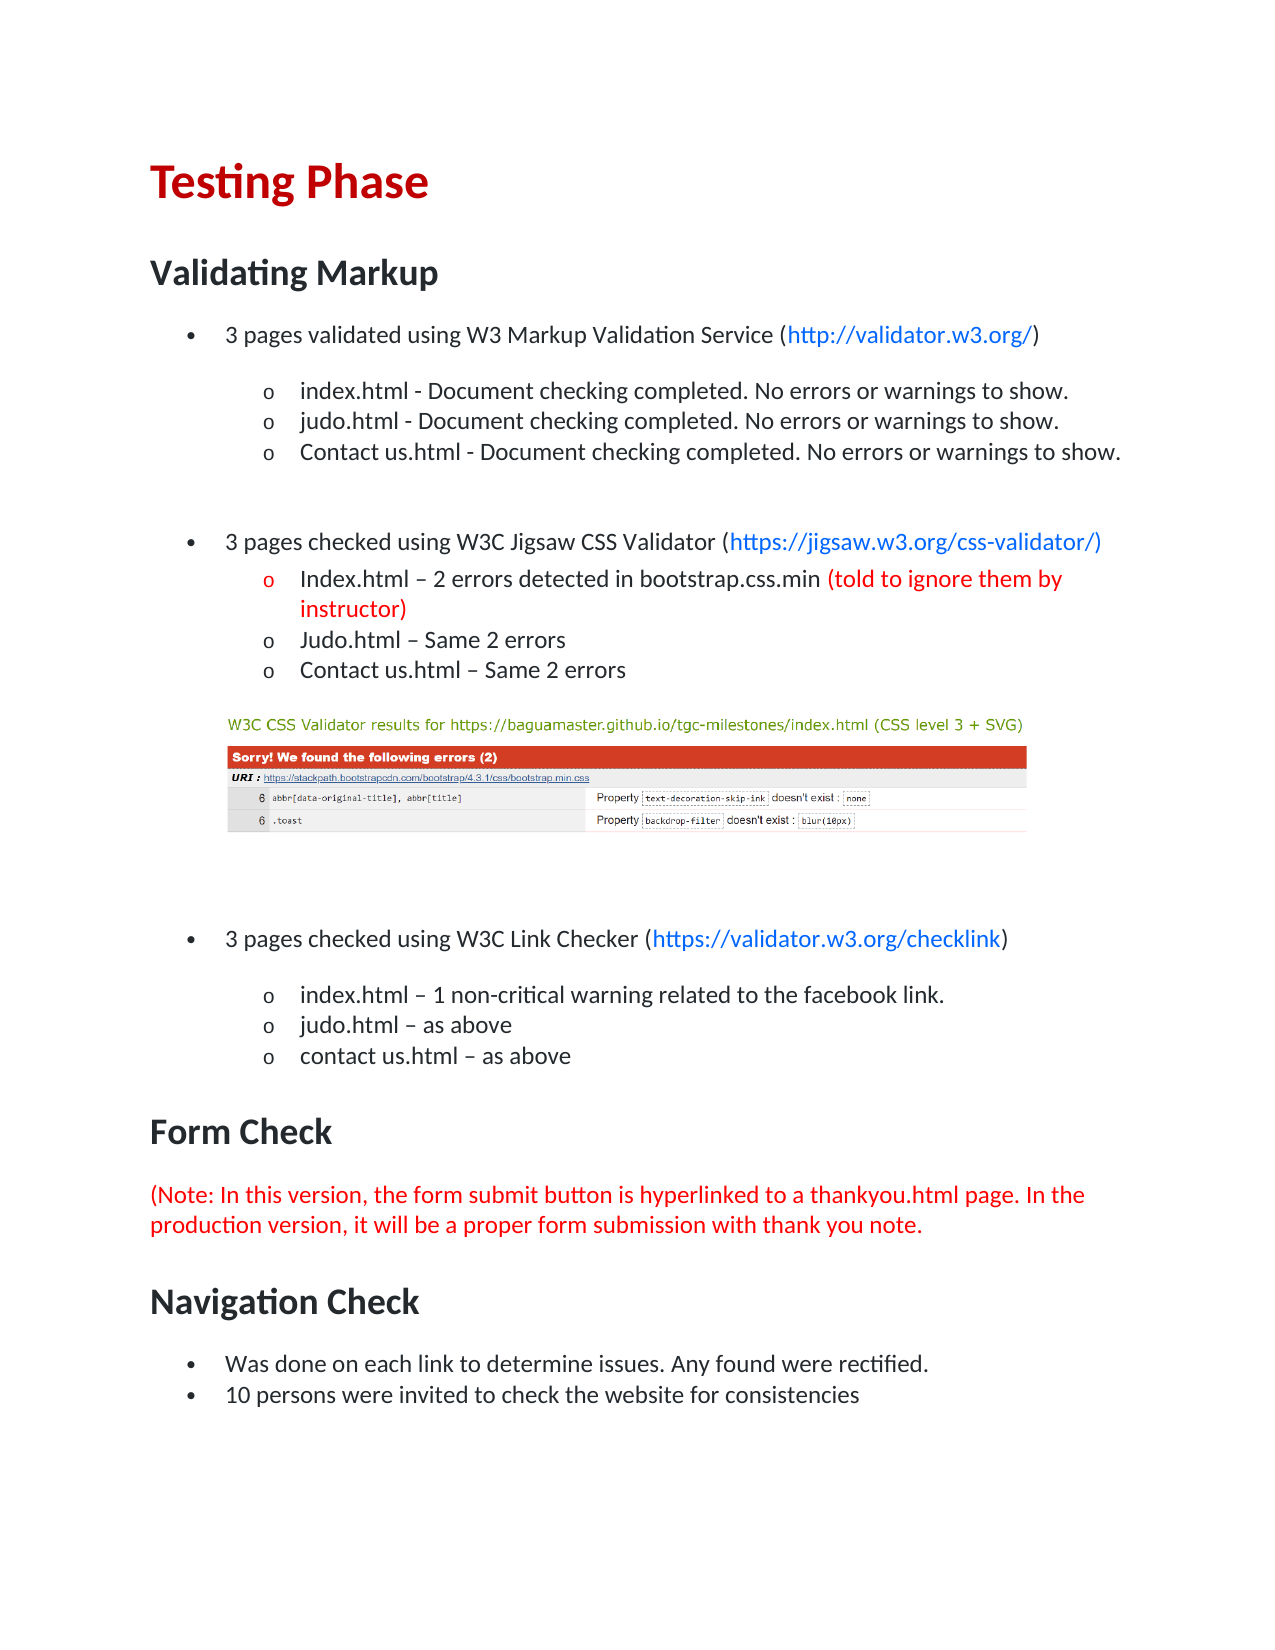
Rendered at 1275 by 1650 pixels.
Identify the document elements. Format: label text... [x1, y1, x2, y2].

list Judo.html – Same 2 errors [262, 624, 1125, 654]
list contact us.html – as above [262, 1040, 1125, 1071]
list 3 pages checked using W3C Jigsaw CSS Validator (https://jigsaw.w3.org/css-validator/) [187, 526, 1125, 557]
list judo.html – as above [262, 1010, 1125, 1040]
list Index.html – 2 errors detected in bootstrap.css.min (told to ignore them by instructor) [262, 563, 1125, 624]
list Contact us.html – Same 2 errors [262, 654, 1125, 685]
list index.html - Document checking completed. No errors or warnings to show. [262, 375, 1125, 405]
list judo.html - Document checking completed. No errors or warnings to show. [262, 405, 1125, 436]
list Was done on each link to determine issues. Any found were rectified. [187, 1348, 1125, 1379]
text Form Check [150, 1108, 1125, 1154]
list Contact us.html - Document checking completed. No errors or warnings to show. [262, 436, 1125, 466]
list 3 pages checked using W3C Link Checker (https://validator.w3.org/checklink) [187, 924, 1125, 954]
list index.html – 1 non-critical warning related to the facebook link. [262, 979, 1125, 1010]
text Validating Markup [150, 248, 1125, 294]
picture [226, 714, 1027, 835]
text Navigation Check [150, 1278, 1125, 1323]
list 3 pages validated using W3 Markup Validation Service (http://validator.w3.org/) [187, 319, 1125, 350]
text Testing Phase [150, 150, 1125, 211]
text (Note: In this version, the form submit button is hyperlinked to a thankyou.html page. In the production version, it will be a proper form submission with thank you note. [150, 1179, 1125, 1240]
list 10 persons were invited to check the website for consistencies [187, 1379, 1125, 1409]
